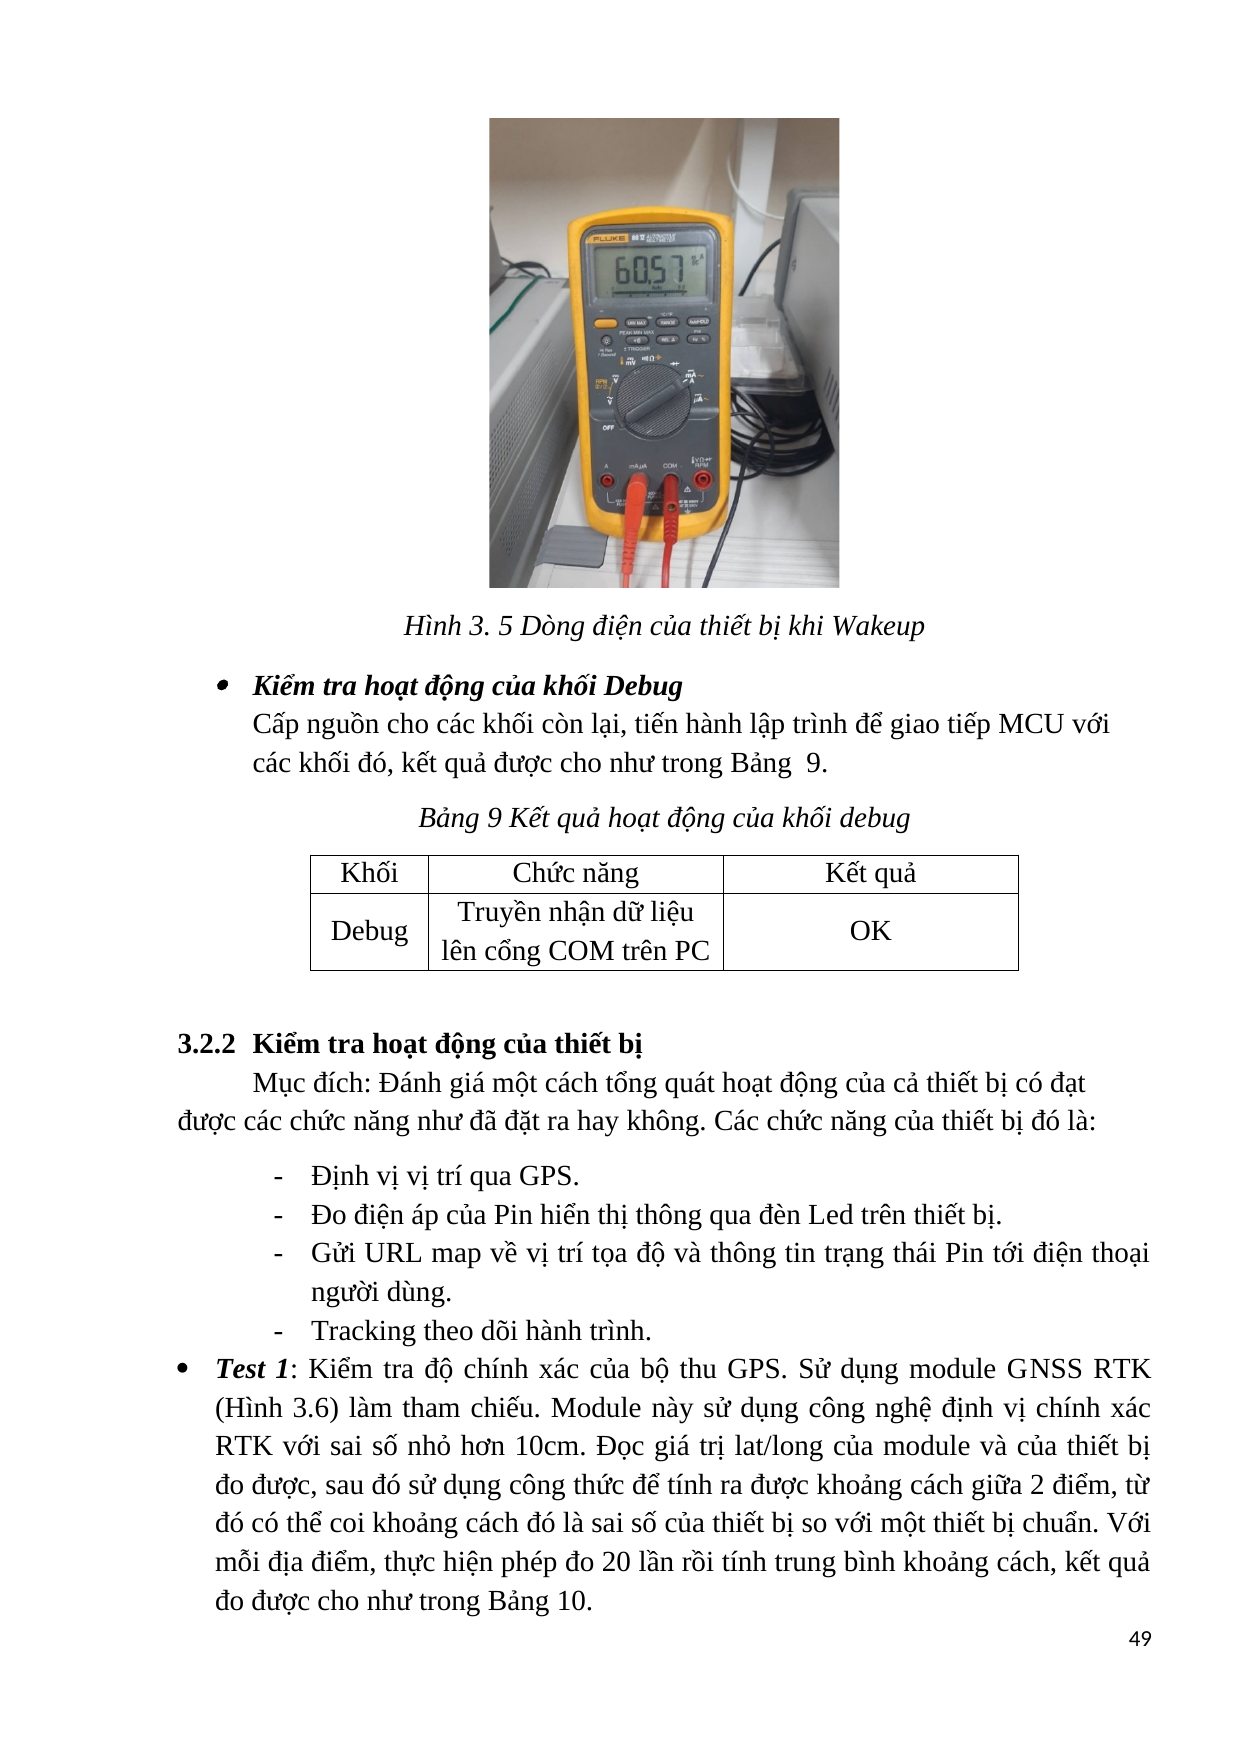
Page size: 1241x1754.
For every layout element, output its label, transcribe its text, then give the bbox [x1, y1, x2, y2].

table_header Kết quả [724, 856, 1018, 893]
text Mục đích: Đánh giá một cách tổng quát hoạt động của cả thiết bị có đạt được các chức năng như đã đặt ra hay không. Các chức năng của thiết bị đó là: [177, 1065, 1152, 1137]
list Gửi URL map về vị trí tọa độ và thông tin trạng thái Pin tới điện thoại người dùng. [273, 1236, 1152, 1308]
list Đo điện áp của Pin hiển thị thông qua đèn Led trên thiết bị. [273, 1197, 1152, 1231]
text Hình 3. 5 Dòng điện của thiết bị khi Wakeup [177, 608, 1152, 642]
list Cấp nguồn cho các khối còn lại, tiến hành lập trình để giao tiếp MCU với các khối đó, kết quả được cho như trong Bảng 9. [252, 706, 1152, 778]
table_header Khối [311, 856, 428, 893]
list Tracking theo dõi hành trình. [273, 1313, 1152, 1346]
table_cell OK [724, 894, 1018, 970]
list Test 1: Kiểm tra độ chính xác của bộ thu GPS. Sử dụng module GNSS RTK (Hình 3.6) làm tham chiếu. Module này sử dụng công nghệ định vị chính xác RTK với sai số nhỏ hơn 10cm. Đọc giá trị lat/long của module và của thiết bị đo được, sau đó sử dụng công thức để tính ra được khoảng cách giữa 2 điểm, từ đó có thể coi khoảng cách đó là sai số của thiết bị so với một thiết bị chuẩn. Với mỗi địa điểm, thực hiện phép đo 20 lần rồi tính trung bình khoảng cách, kết quả đo được cho như trong Bảng 10. [177, 1351, 1152, 1616]
list Định vị vị trí qua GPS. [273, 1158, 1152, 1192]
table_cell Truyền nhận dữ liệu lên cổng COM trên PC [429, 894, 723, 970]
subtitle Kiểm tra hoạt động của thiết bị [177, 1026, 1152, 1060]
table_header Chức năng [429, 856, 723, 893]
picture [489, 118, 840, 588]
text Bảng 9 Kết quả hoạt động của khối debug [177, 800, 1152, 834]
list Kiểm tra hoạt động của khối Debug [215, 668, 1152, 701]
table_cell Debug [311, 894, 428, 970]
